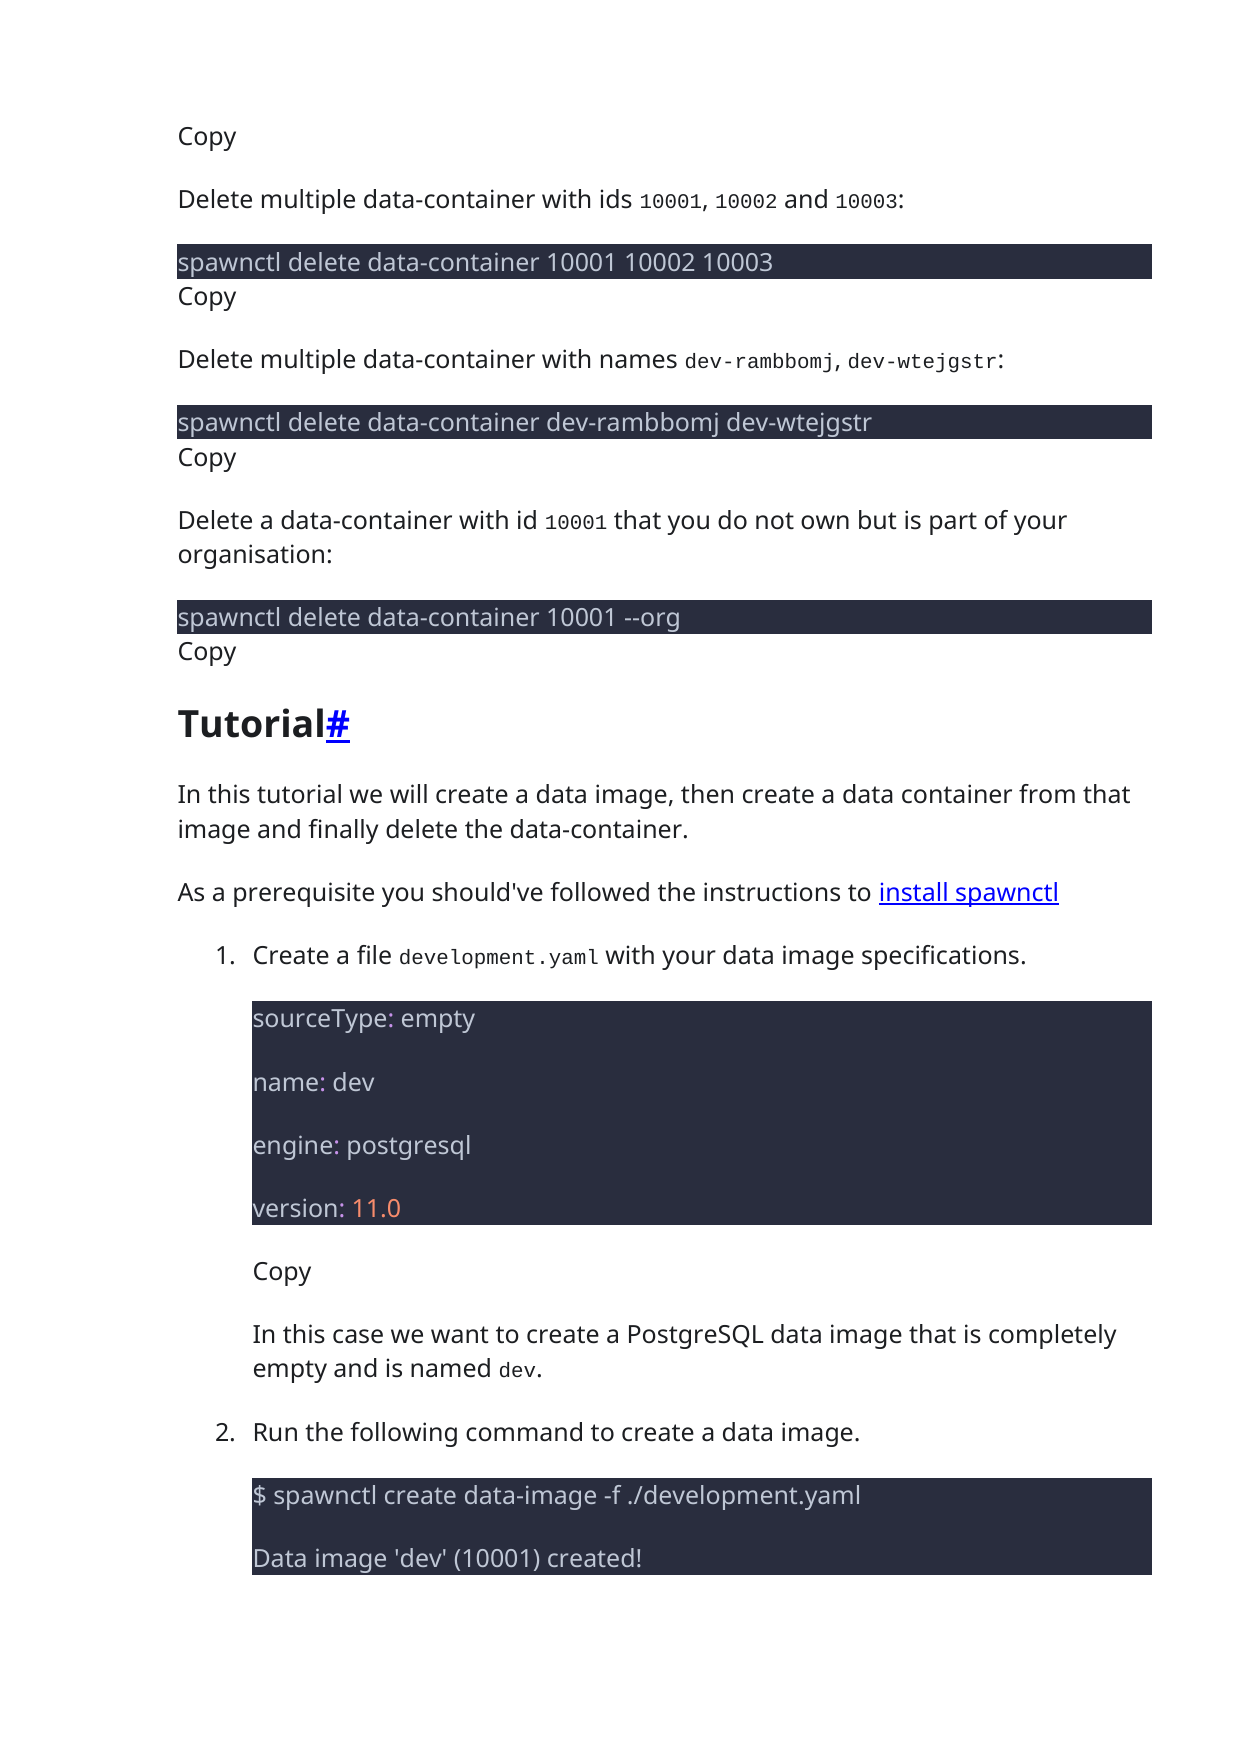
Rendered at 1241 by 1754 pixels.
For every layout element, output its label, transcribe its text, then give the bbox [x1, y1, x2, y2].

text version: 11.0 [252, 1191, 1152, 1225]
text In this tutorial we will create a data image, then create a data container from that image and finally delete the data-container. [177, 777, 1152, 845]
text Delete multiple data-container with names dev-rambbomj, dev-wtejgstr: [177, 342, 1152, 376]
list Run the following command to create a data image. [215, 1414, 1152, 1448]
text spawnctl delete data-container 10001 10002 10003 [177, 244, 1152, 279]
list Create a file development.yaml with your data image specifications. [215, 938, 1152, 972]
text name: dev [252, 1064, 1152, 1098]
text Copy [177, 439, 1152, 473]
text spawnctl delete data-container dev-rambbomj dev-wtejgstr [177, 405, 1152, 439]
text sourceType: empty [252, 1001, 1152, 1035]
text Tutorial# [177, 697, 1152, 748]
text Copy [252, 1254, 1152, 1288]
text As a prerequisite you should've followed the instructions to install spawnctl [177, 874, 1152, 908]
text Data image 'dev' (10001) created! [252, 1541, 1152, 1575]
text engine: postgresql [252, 1127, 1152, 1161]
text $ spawnctl create data-image -f ./development.yaml [252, 1478, 1152, 1512]
text Copy [177, 634, 1152, 668]
text Delete multiple data-container with ids 10001, 10002 and 10003: [177, 181, 1152, 215]
text In this case we want to create a PostgreSQL data image that is completely empty and is named dev. [252, 1317, 1152, 1385]
text spawnctl delete data-container 10001 --org [177, 600, 1152, 634]
text Copy [177, 118, 1152, 152]
text Copy [177, 279, 1152, 313]
text Delete a data-container with id 10001 that you do not own but is part of your organisation: [177, 502, 1152, 571]
